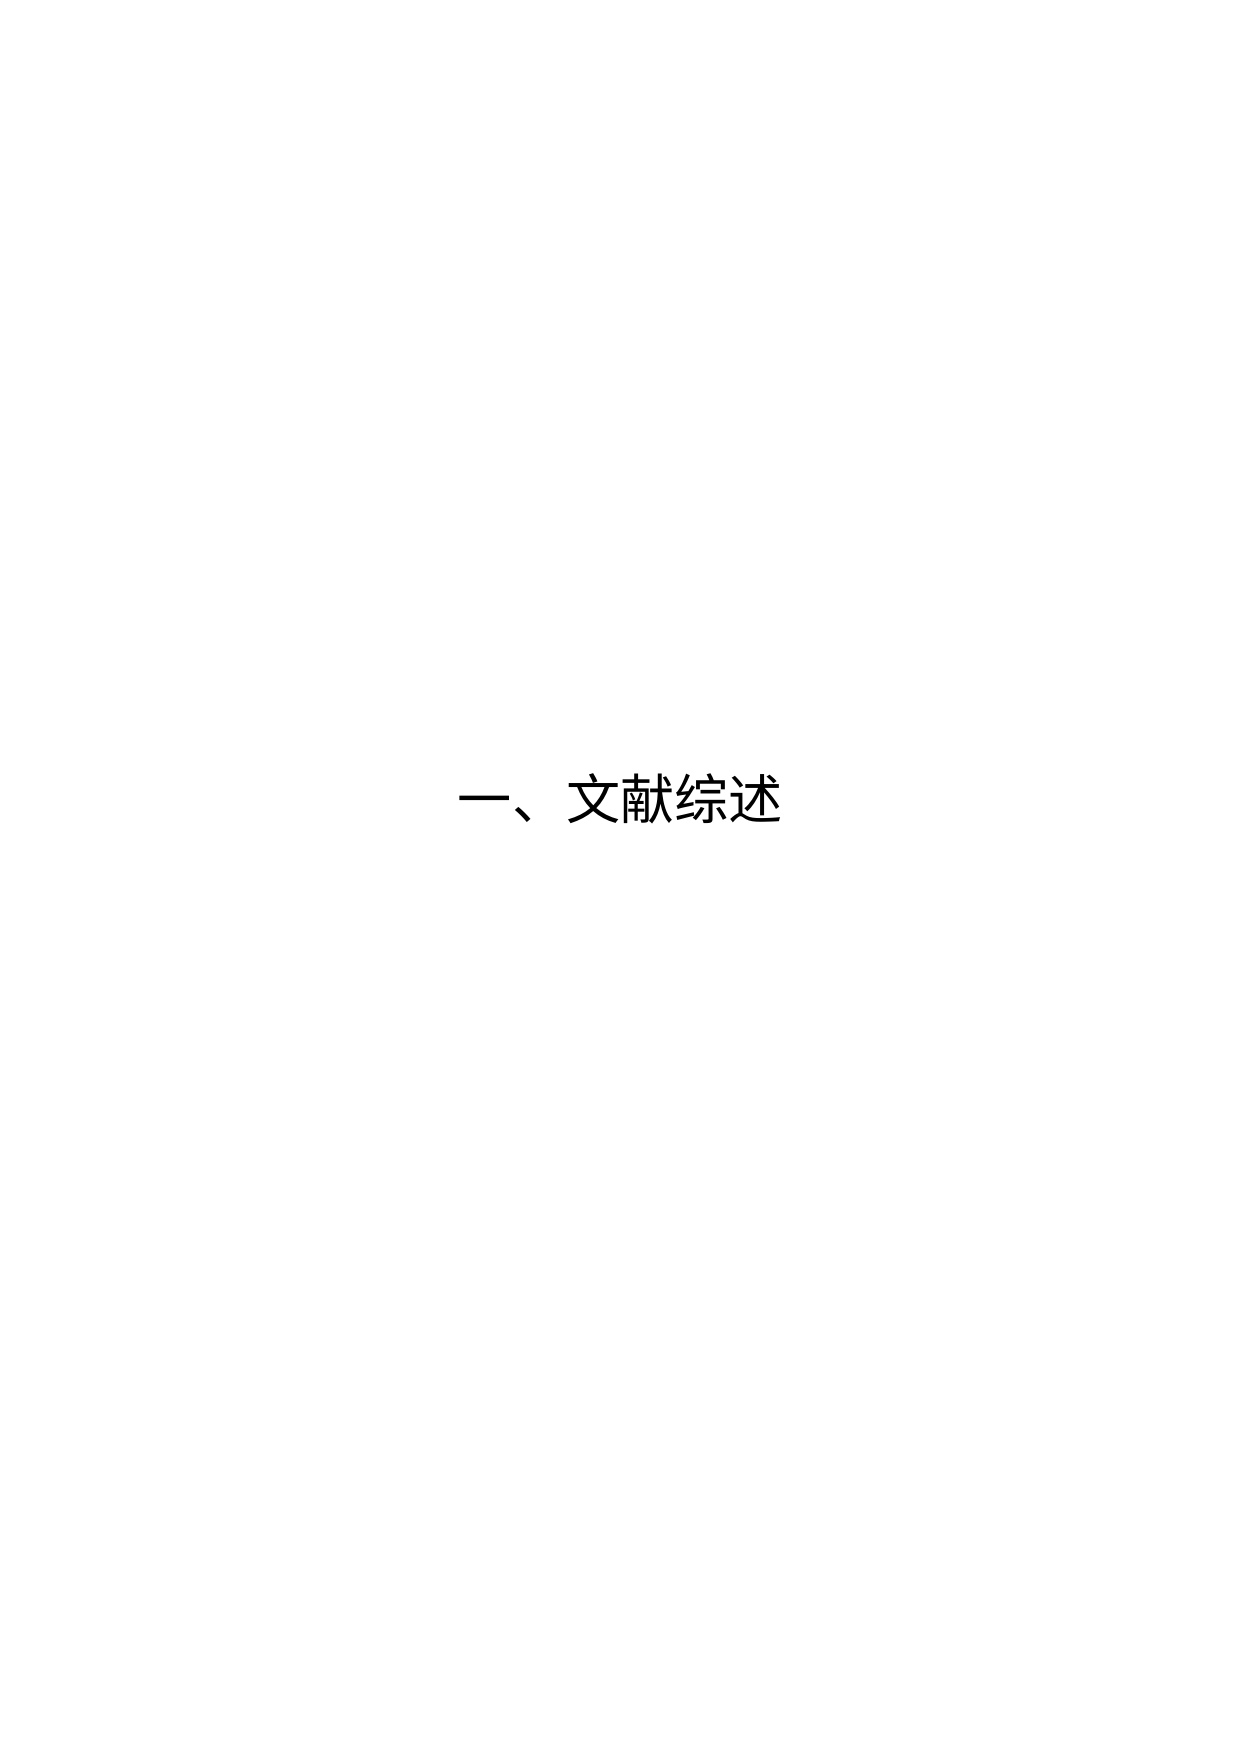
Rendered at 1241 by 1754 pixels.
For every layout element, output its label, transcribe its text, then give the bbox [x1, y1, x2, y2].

text 一、文献综述 [150, 747, 1090, 844]
